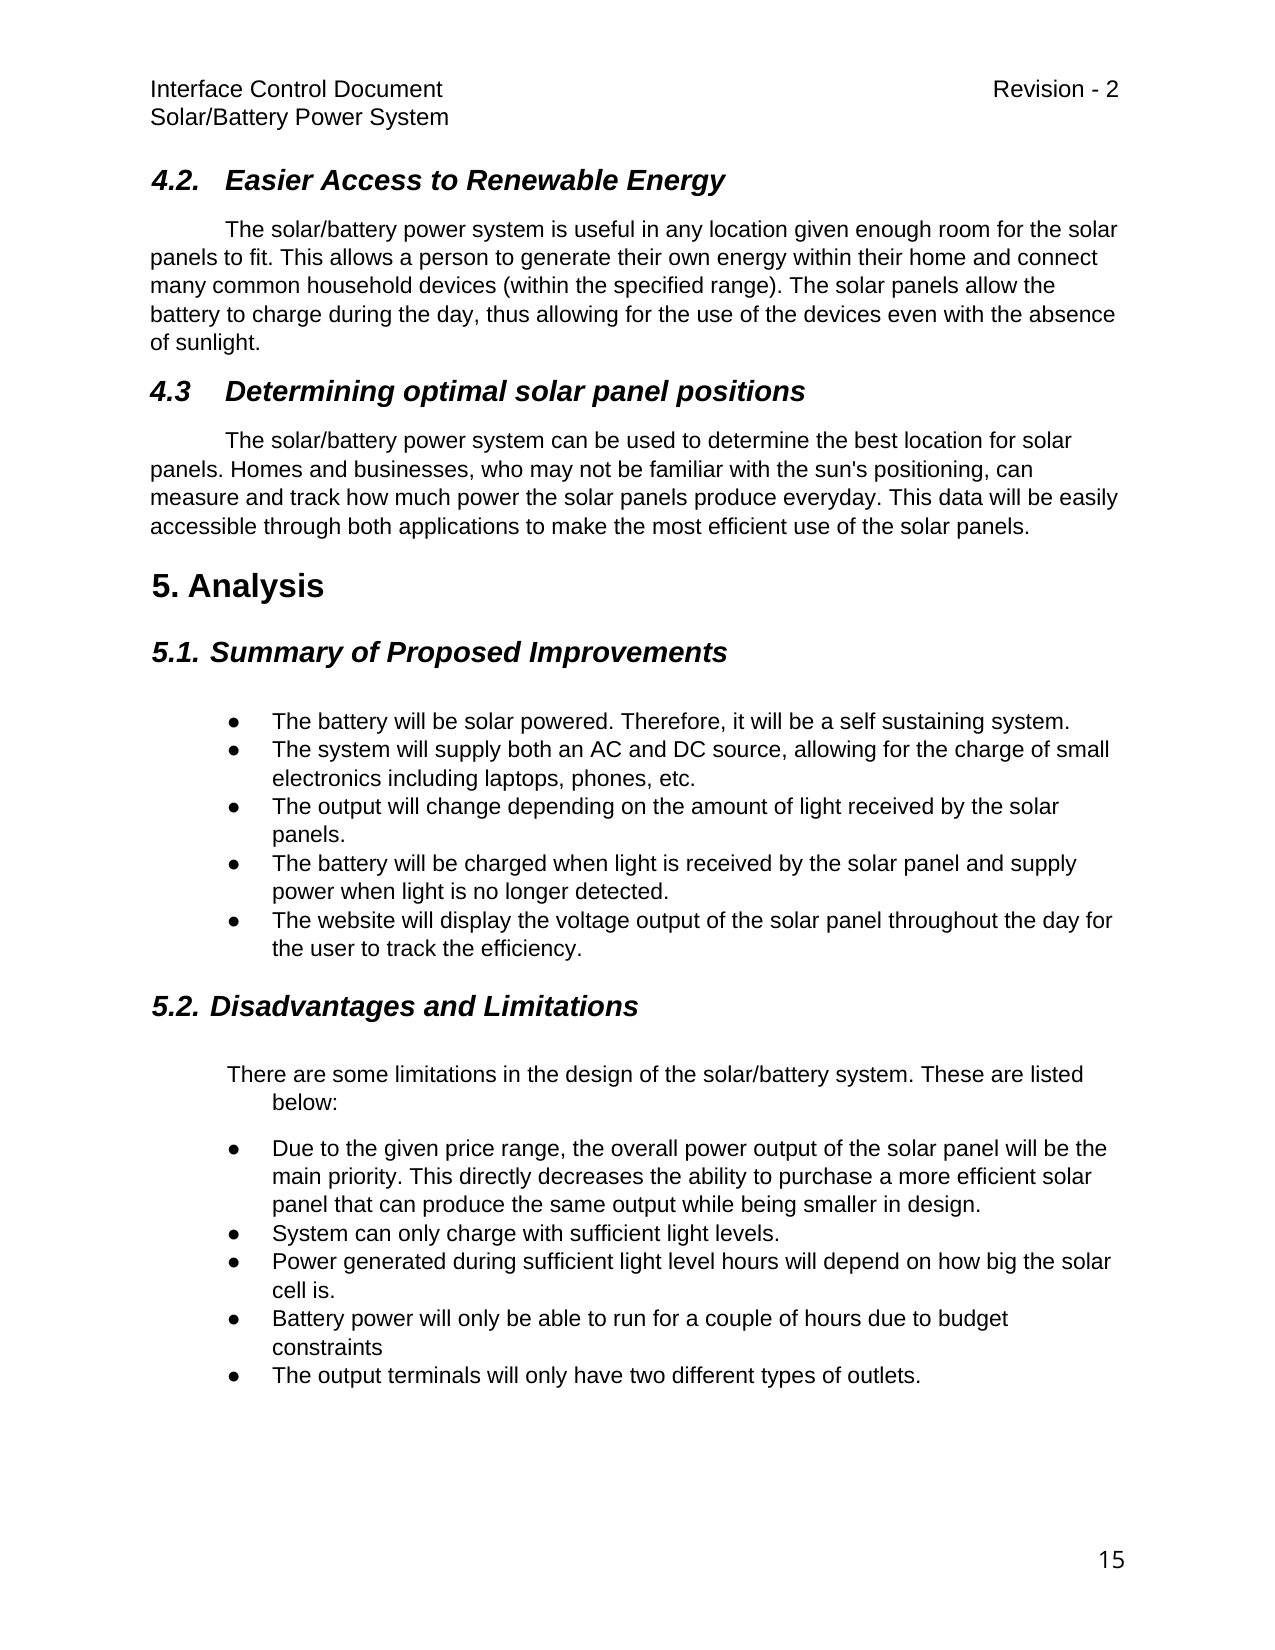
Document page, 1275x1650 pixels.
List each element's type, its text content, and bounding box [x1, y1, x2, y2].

text The solar/battery power system is useful in any location given enough room for the solar panels to fit. This allows a person to generate their own energy within their home and connect many common household devices (within the specified range). The solar panels allow the battery to charge during the day, thus allowing for the use of the devices even with the absence of sunlight. [150, 216, 1125, 356]
list The output will change depending on the amount of light received by the solar panels. [227, 793, 1125, 848]
text 4.2. Easier Access to Renewable Energy [152, 163, 1125, 196]
list The system will supply both an AC and DC source, allowing for the charge of small electronics including laptops, phones, etc. [227, 736, 1125, 791]
text The solar/battery power system can be used to determine the best location for solar panels. Homes and businesses, who may not be familiar with the sun's positioning, can measure and track how much power the solar panels produce everyday. This data will be easily accessible through both applications to make the most efficient use of the solar panels. [150, 427, 1125, 539]
subtitle Disadvantages and Limitations [152, 988, 1125, 1022]
list The battery will be charged when light is received by the solar panel and supply power when light is no longer detected. [227, 850, 1125, 904]
text There are some limitations in the design of the solar/battery system. These are listed below: [227, 1061, 1125, 1116]
list Battery power will only be able to run for a couple of hours due to budget constraints [227, 1305, 1125, 1360]
list System can only charge with sufficient light levels. [227, 1220, 1125, 1246]
list The battery will be solar powered. Therefore, it will be a self sustaining system. [227, 708, 1125, 734]
list Due to the given price range, the overall power output of the solar panel will be the main priority. This directly decreases the ability to purchase a more efficient solar panel that can produce the same output while being smaller in design. [227, 1134, 1125, 1218]
text 4.3 Determining optimal solar panel positions [105, 374, 1125, 408]
list The output terminals will only have two different types of outlets. [227, 1362, 1125, 1388]
list Power generated during sufficient light level hours will depend on how big the solar cell is. [227, 1248, 1125, 1303]
subtitle Summary of Proposed Improvements [152, 635, 1125, 669]
list The website will display the voltage output of the solar panel throughout the day for the user to track the efficiency. [227, 907, 1125, 961]
subtitle Analysis [152, 566, 1125, 604]
